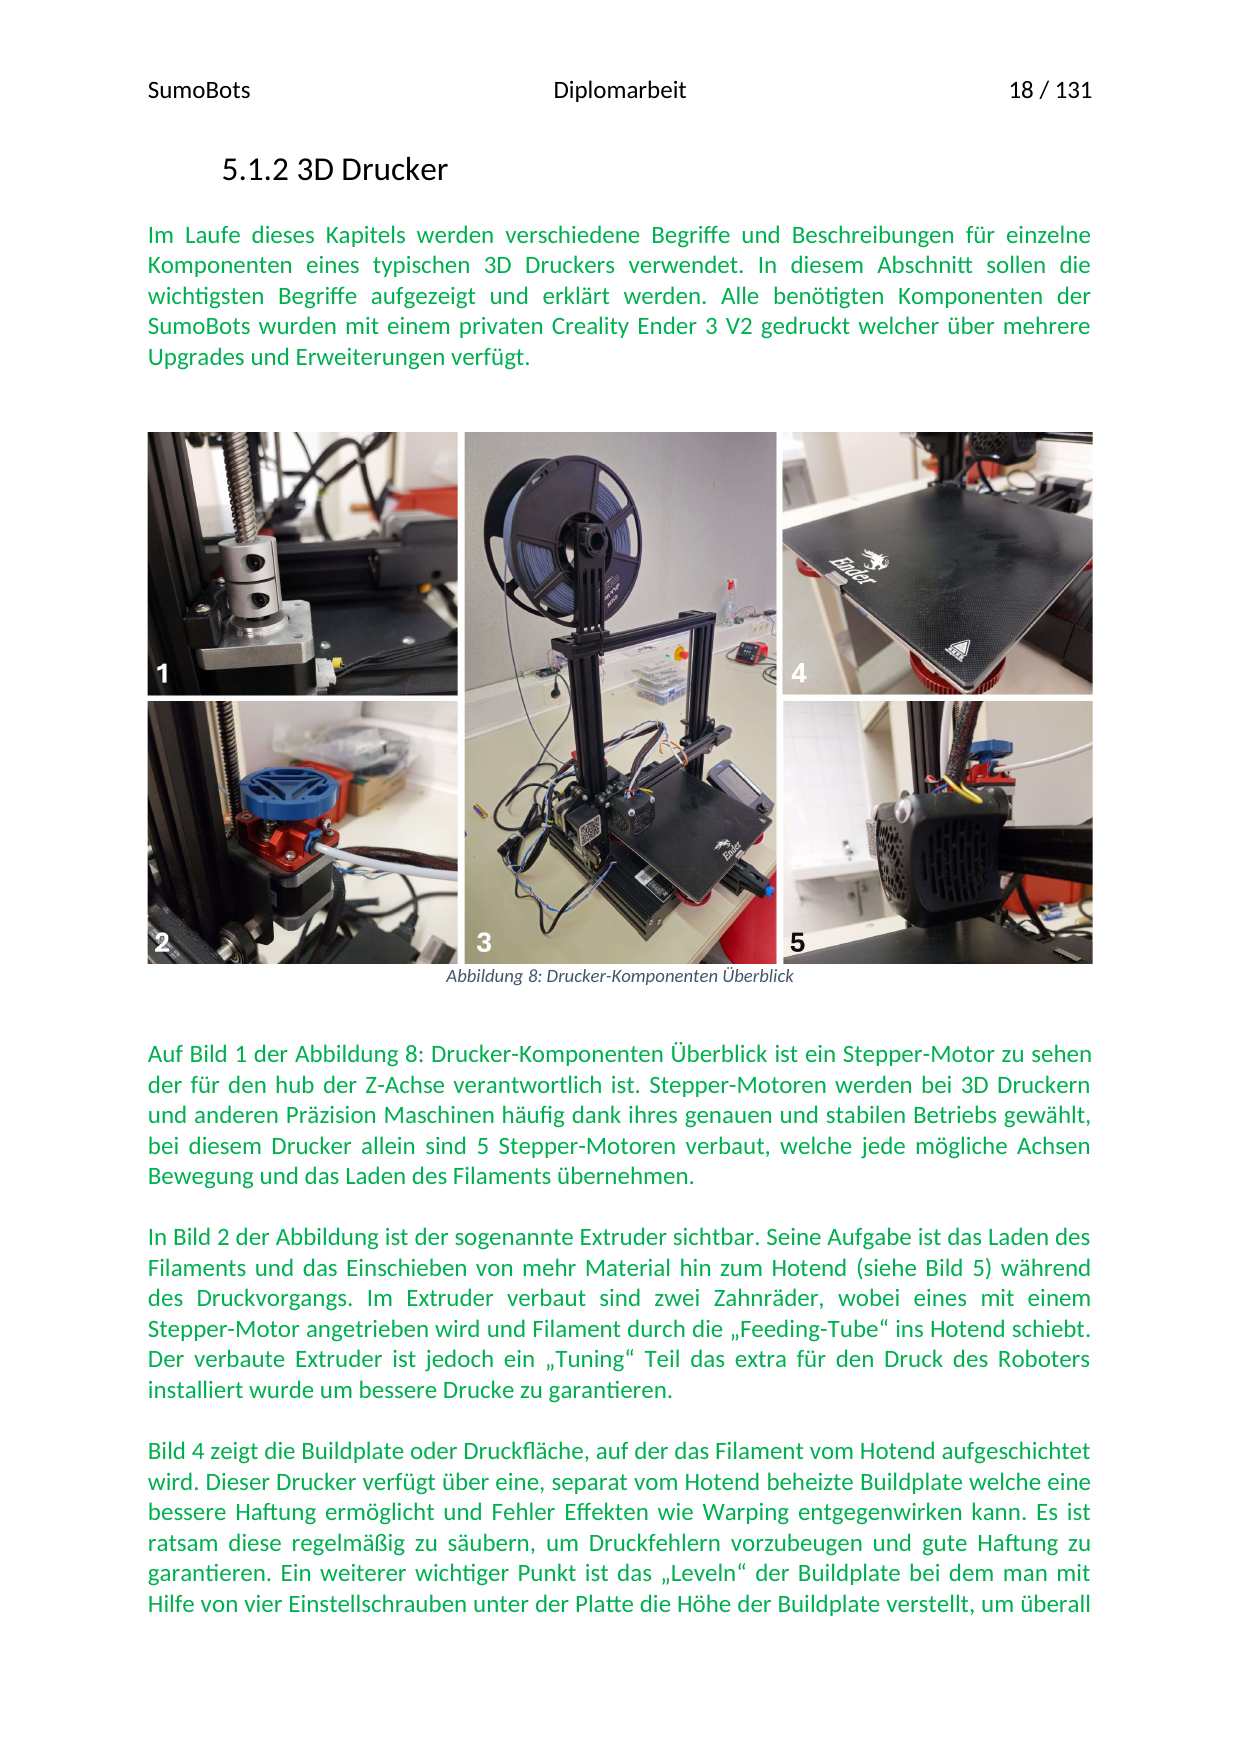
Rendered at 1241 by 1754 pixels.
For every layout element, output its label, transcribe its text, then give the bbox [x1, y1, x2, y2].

text Im Laufe dieses Kapitels werden verschiedene Begriffe und Beschreibungen für einzelne Komponenten eines typischen 3D Druckers verwendet. In diesem Abschnitt sollen die wichtigsten Begriffe aufgezeigt und erklärt werden. Alle benötigten Komponenten der SumoBots wurden mit einem privaten Creality Ender 3 V2 gedruckt welcher über mehrere Upgrades und Erweiterungen verfügt. [148, 219, 1093, 371]
text Auf Bild 1 der Abbildung 8: Drucker-Komponenten Überblick ist ein Stepper-Motor zu sehen der für den hub der Z-Achse verantwortlich ist. Stepper-Motoren werden bei 3D Druckern und anderen Präzision Maschinen häufig dank ihres genauen und stabilen Betriebs gewählt, bei diesem Drucker allein sind 5 Stepper-Motoren verbaut, welche jede mögliche Achsen Bewegung und das Laden des Filaments übernehmen. [148, 1038, 1093, 1191]
text Abbildung 8: Drucker-Komponenten Überblick [148, 964, 1093, 987]
picture [147, 432, 1093, 964]
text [148, 1435, 1093, 1618]
subtitle 3D Drucker [221, 148, 1093, 188]
text In Bild 2 der Abbildung ist der sogenannte Extruder sichtbar. Seine Aufgabe ist das Laden des Filaments und das Einschieben von mehr Material hin zum Hotend (siehe Bild 5) während des Druckvorgangs. Im Extruder verbaut sind zwei Zahnräder, wobei eines mit einem Stepper-Motor angetrieben wird und Filament durch die „Feeding-Tube“ ins Hotend schiebt. Der verbaute Extruder ist jedoch ein „Tuning“ Teil das extra für den Druck des Roboters installiert wurde um bessere Drucke zu garantieren. [148, 1221, 1093, 1404]
